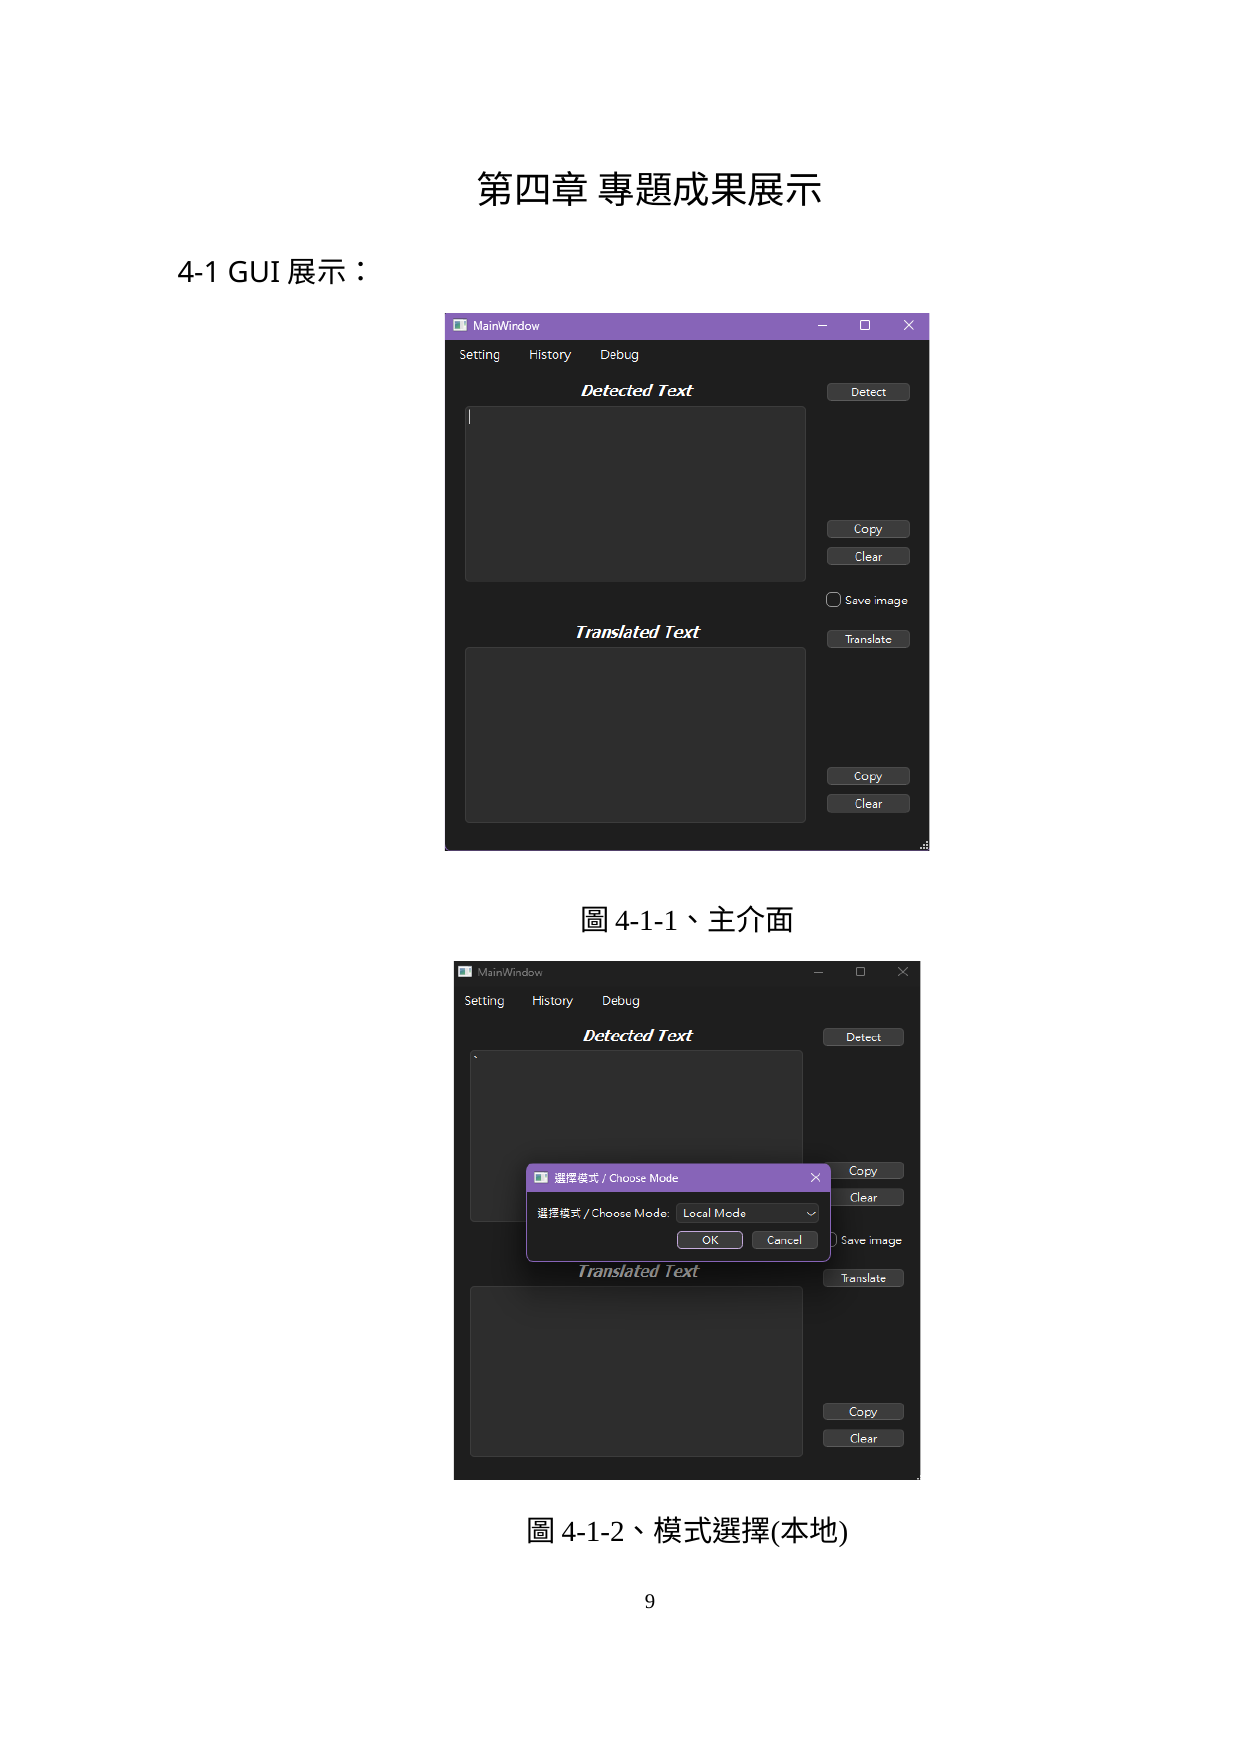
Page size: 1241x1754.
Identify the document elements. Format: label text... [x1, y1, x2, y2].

picture [444, 313, 930, 851]
list 圖4-1-2、模式選擇(本地) [252, 1491, 1122, 1566]
list 圖4-1-1、主介面 [252, 880, 1122, 955]
subtitle 第四章 專題成果展示 [177, 149, 1122, 224]
subtitle 4-1 GUI 展示： [177, 232, 1122, 307]
picture [453, 961, 921, 1480]
